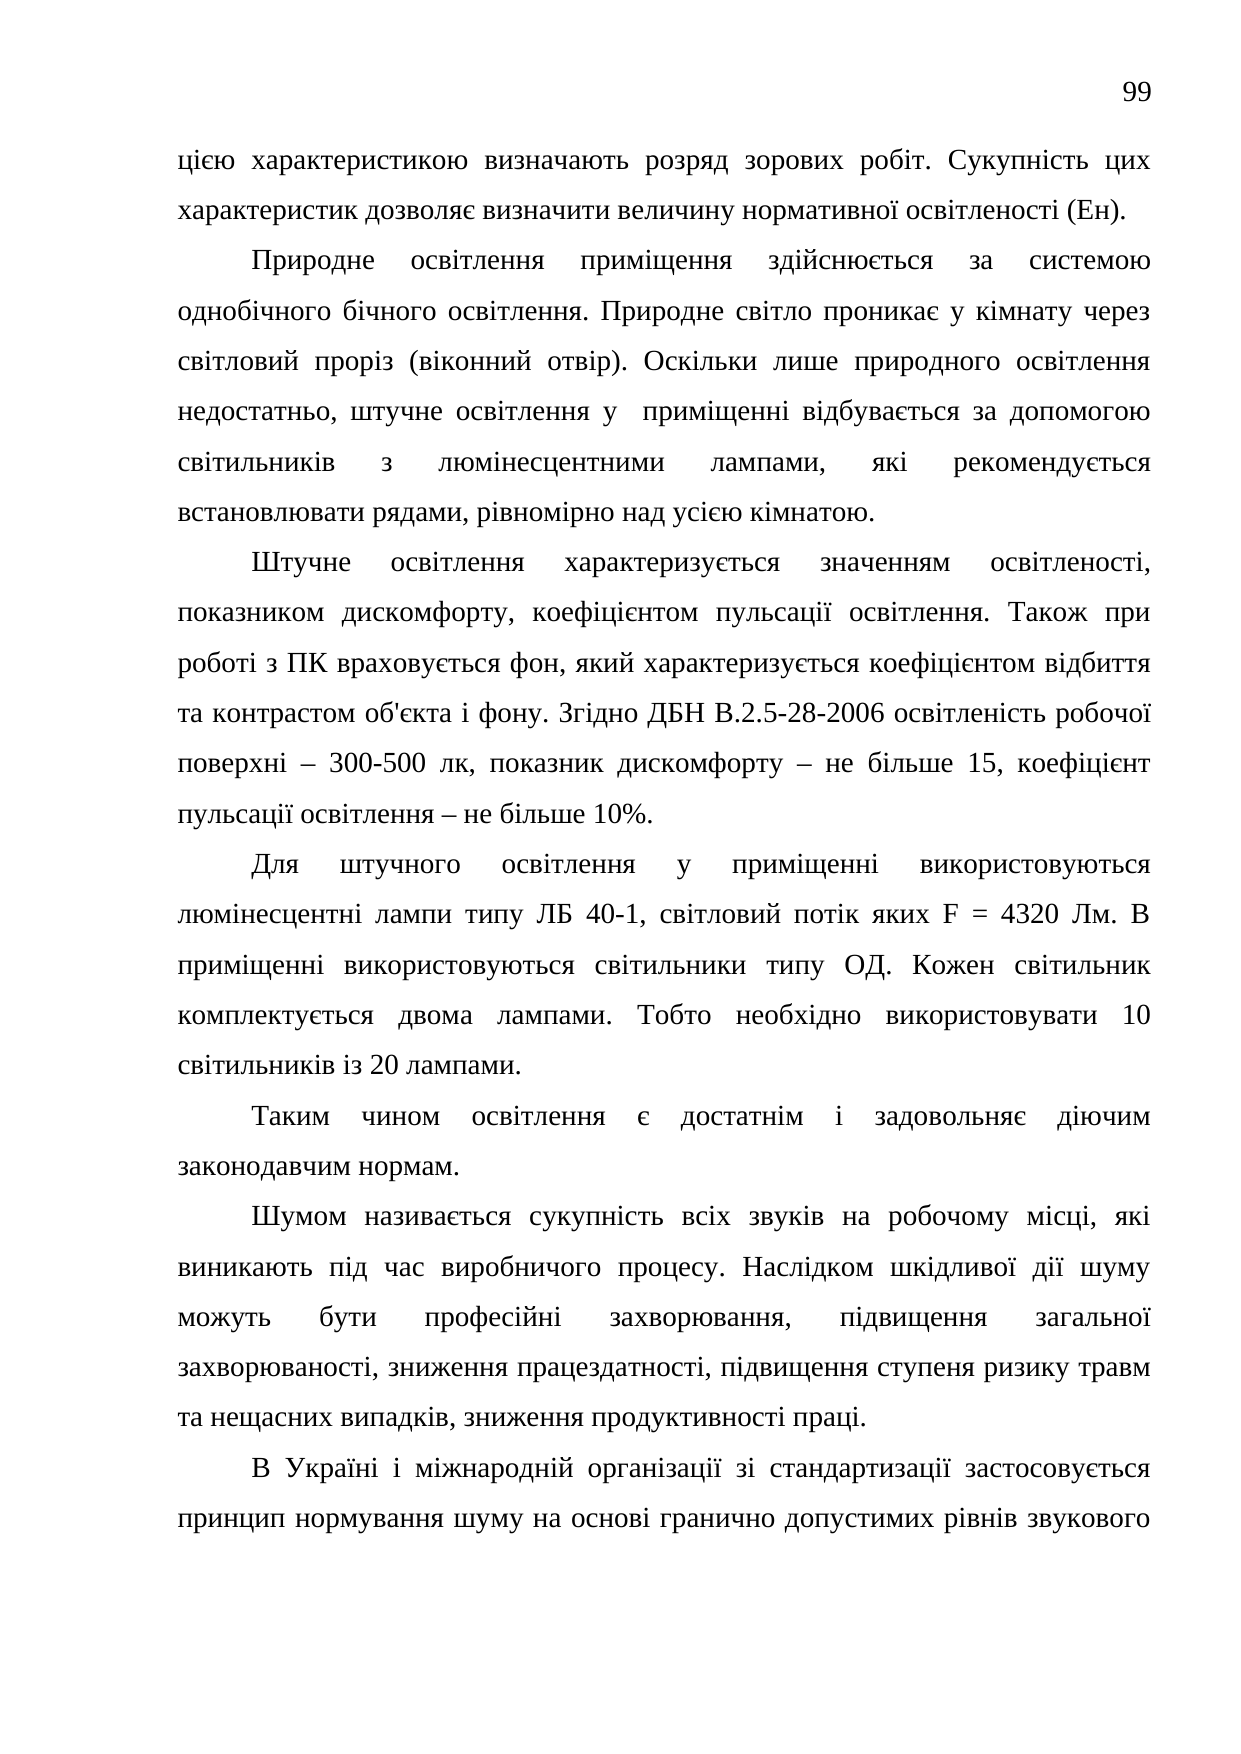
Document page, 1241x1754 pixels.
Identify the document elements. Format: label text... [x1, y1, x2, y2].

text Природне освітлення приміщення здійснюється за системою однобічного бічного освітлення. Природне світло проникає у кімнату через світловий проріз (віконний отвір). Оскільки лише природного освітлення недостатньо, штучне освітлення у приміщенні відбувається за допомогою світильників з люмінесцентними лампами, які рекомендується встановлювати рядами, рівномірно над усією кімнатою. [177, 242, 1152, 527]
text Таким чином освітлення є достатнім і задовольняє діючим законодавчим нормам. [177, 1098, 1152, 1182]
text Для штучного освітлення у приміщенні використовуються люмінесцентні лампи типу ЛБ 40-1, світловий потік яких F = 4320 Лм. В приміщенні використовуються світильники типу ОД. Кожен світильник комплектується двома лампами. Тобто необхідно використовувати 10 світильників із 20 лампами. [177, 846, 1152, 1081]
text Штучне освітлення характеризується значенням освітленості, показником дискомфорту, коефіцієнтом пульсації освітлення. Також при роботі з ПК враховується фон, який характеризується коефіцієнтом відбиття та контрастом об'єкта і фону. Згідно ДБН В.2.5-28-2006 освітленість робочої поверхні – 300-500 лк, показник дискомфорту – не більше 15, коефіцієнт пульсації освітлення – не більше 10%. [177, 544, 1152, 829]
text Шумом називається сукупність всіх звуків на робочому місці, які виникають під час виробничого процесу. Наслідком шкідливої дії шуму можуть бути професійні захворювання, підвищення загальної захворюваності, зниження працездатності, підвищення ступеня ризику травм та нещасних випадків, зниження продуктивності праці. [177, 1198, 1152, 1433]
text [177, 1450, 1152, 1534]
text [177, 142, 1152, 226]
